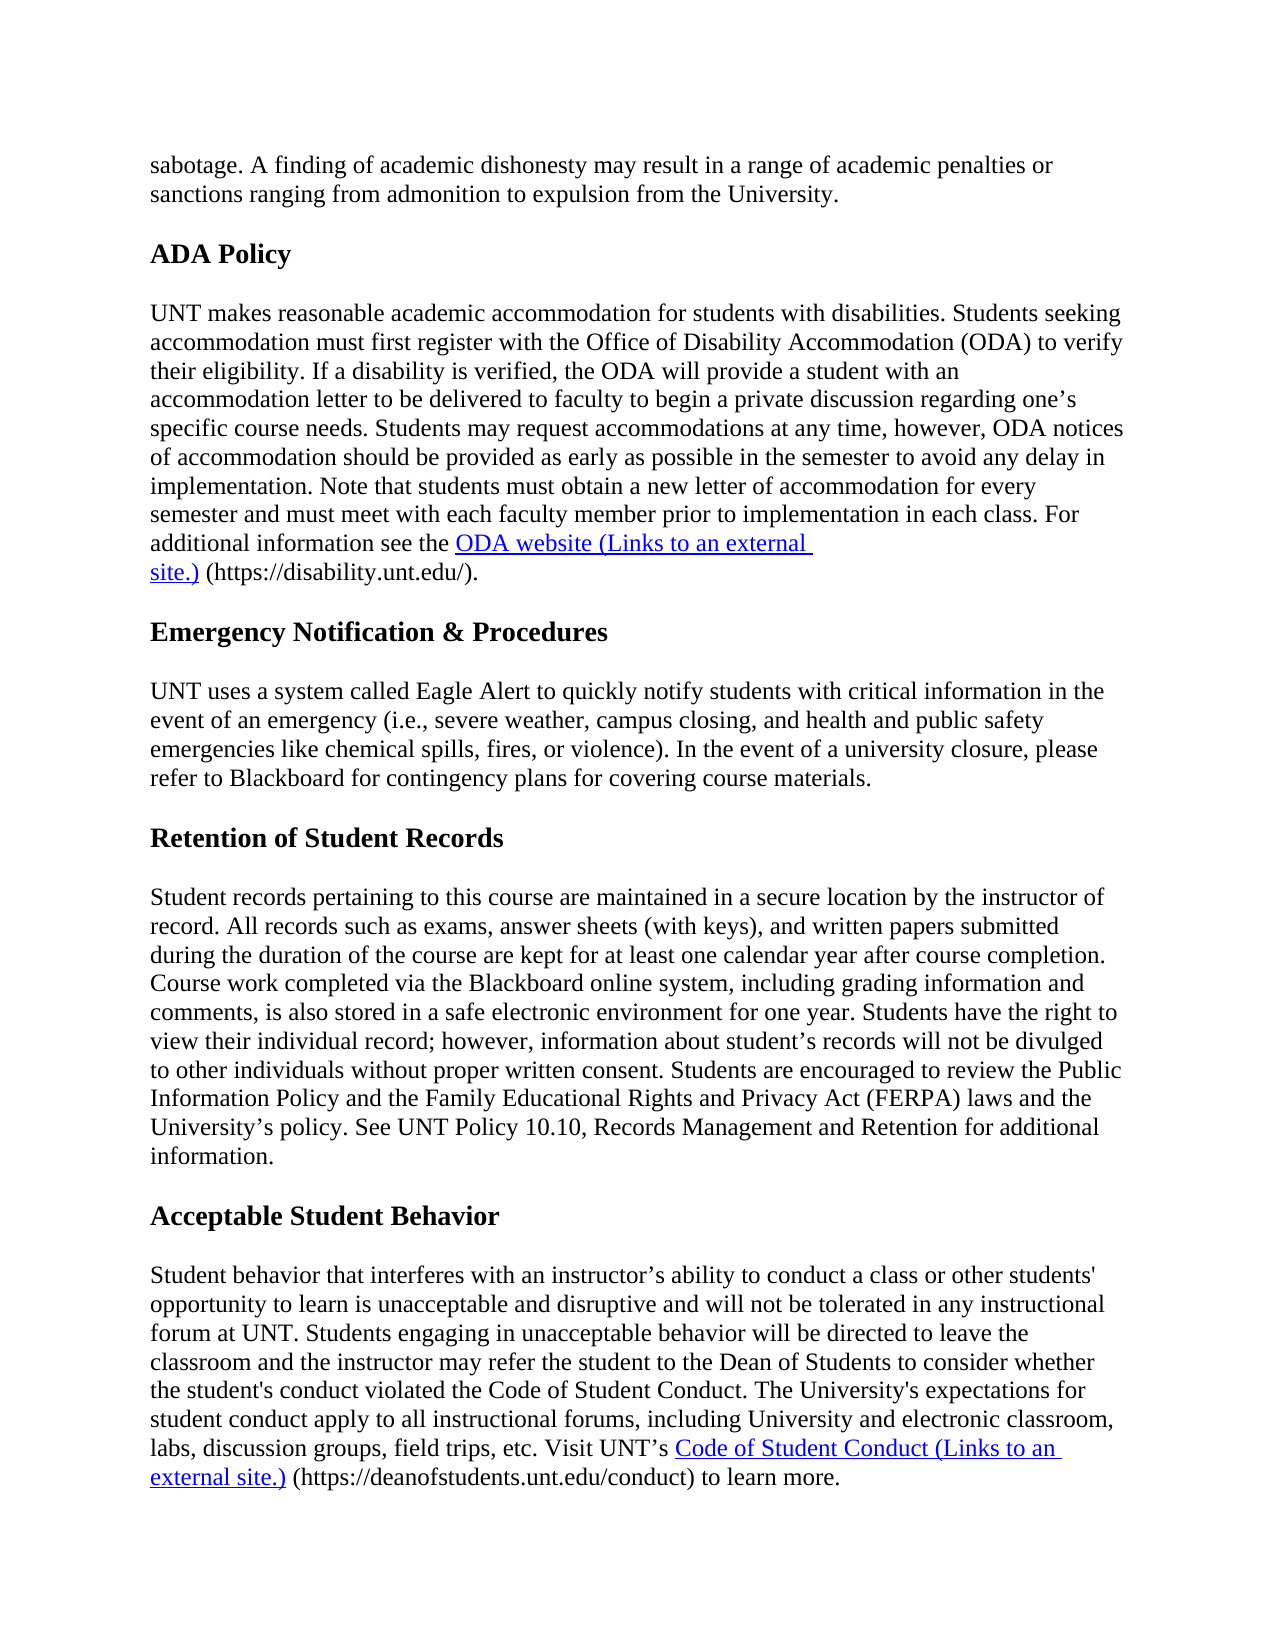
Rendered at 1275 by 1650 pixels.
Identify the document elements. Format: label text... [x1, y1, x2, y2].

text Student records pertaining to this course are maintained in a secure location by the instructor of record. All records such as exams, answer sheets (with keys), and written papers submitted during the duration of the course are kept for at least one calendar year after course completion. Course work completed via the Blackboard online system, including grading information and comments, is also stored in a safe electronic environment for one year. Students have the right to view their individual record; however, information about student’s records will not be divulged to other individuals without proper written consent. Students are encouraged to review the Public Information Policy and the Family Educational Rights and Privacy Act (FERPA) laws and the University’s policy. See UNT Policy 10.10, Records Management and Retention for additional information. [150, 882, 1125, 1170]
text UNT uses a system called Eagle Alert to quickly notify students with critical information in the event of an emergency (i.e., severe weather, campus closing, and health and public safety emergencies like chemical spills, fires, or violence). In the event of a university closure, please refer to Blackboard for contingency plans for covering course materials. [150, 676, 1125, 791]
text ADA Policy [150, 237, 1125, 269]
text Retention of Student Records [150, 821, 1125, 853]
text Student behavior that interferes with an instructor’s ability to conduct a class or other students' opportunity to learn is unacceptable and disruptive and will not be tolerated in any instructional forum at UNT. Students engaging in unacceptable behavior will be directed to leave the classroom and the instructor may refer the student to the Dean of Students to consider whether the student's conduct violated the Code of Student Conduct. The University's expectations for student conduct apply to all instructional forums, including University and electronic classroom, labs, discussion groups, field trips, etc. Visit UNT’s Code of Student Conduct (Links to an external site.) (https://deanofstudents.unt.edu/conduct) to learn more. [150, 1260, 1125, 1490]
text UNT makes reasonable academic accommodation for students with disabilities. Students seeking accommodation must first register with the Office of Disability Accommodation (ODA) to verify their eligibility. If a disability is verified, the ODA will provide a student with an accommodation letter to be delivered to faculty to begin a private discussion regarding one’s specific course needs. Students may request accommodations at any time, however, ODA notices of accommodation should be provided as early as possible in the semester to avoid any delay in implementation. Note that students must obtain a new letter of accommodation for every semester and must meet with each faculty member prior to implementation in each class. For additional information see the ODA website (Links to an external site.) (https://disability.unt.edu/). [150, 298, 1125, 586]
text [150, 150, 1125, 207]
text Emergency Notification & Procedures [150, 615, 1125, 647]
text Acceptable Student Behavior [150, 1199, 1125, 1231]
